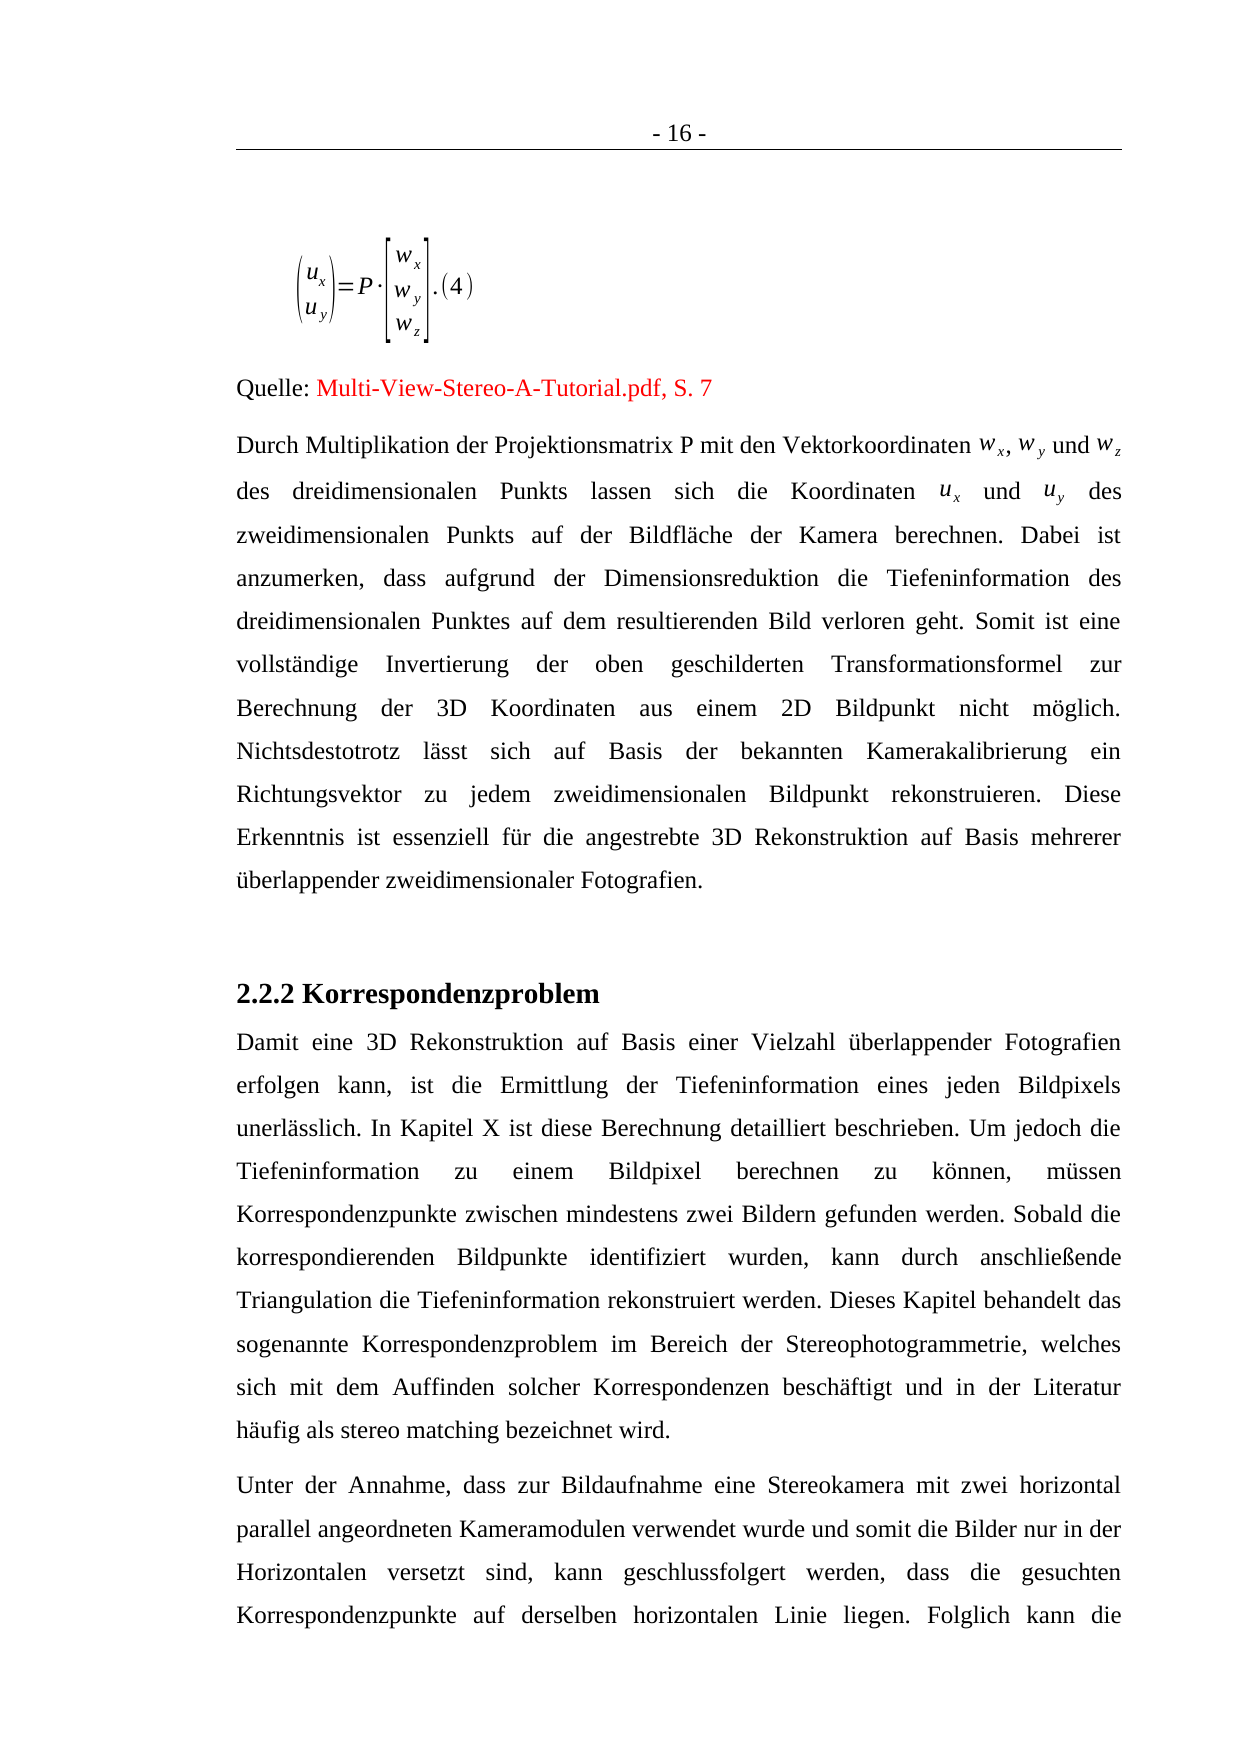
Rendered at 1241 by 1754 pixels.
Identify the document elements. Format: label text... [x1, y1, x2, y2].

text 2.2.2 Korrespondenzproblem [236, 976, 1122, 1010]
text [236, 1471, 1122, 1629]
text Durch Multiplikation der Projektionsmatrix P mit den Vektorkoordinaten , und des dreidimensionalen Punkts lassen sich die Koordinaten und des zweidimensionalen Punkts auf der Bildfläche der Kamera berechnen. Dabei ist anzumerken, dass aufgrund der Dimensionsreduktion die Tiefeninformation des dreidimensionalen Punktes auf dem resultierenden Bild verloren geht. Somit ist eine vollständige Invertierung der oben geschilderten Transformationsformel zur Berechnung der 3D Koordinaten aus einem 2D Bildpunkt nicht möglich. Nichtsdestotrotz lässt sich auf Basis der bekannten Kamerakalibrierung ein Richtungsvektor zu jedem zweidimensionalen Bildpunkt rekonstruieren. Diese Erkenntnis ist essenziell für die angestrebte 3D Rekonstruktion auf Basis mehrerer überlappender zweidimensionaler Fotografien. [236, 429, 1122, 894]
text Damit eine 3D Rekonstruktion auf Basis einer Vielzahl überlappender Fotografien erfolgen kann, ist die Ermittlung der Tiefeninformation eines jeden Bildpixels unerlässlich. In Kapitel X ist diese Berechnung detailliert beschrieben. Um jedoch die Tiefeninformation zu einem Bildpixel berechnen zu können, müssen Korrespondenzpunkte zwischen mindestens zwei Bildern gefunden werden. Sobald die korrespondierenden Bildpunkte identifiziert wurden, kann durch anschließende Triangulation die Tiefeninformation rekonstruiert werden. Dieses Kapitel behandelt das sogenannte Korrespondenzproblem im Bereich der Stereophotogrammetrie, welches sich mit dem Auffinden solcher Korrespondenzen beschäftigt und in der Literatur häufig als stereo matching bezeichnet wird. [236, 1027, 1122, 1444]
text Quelle: Multi-View-Stereo-A-Tutorial.pdf, S. 7 [236, 373, 1122, 402]
